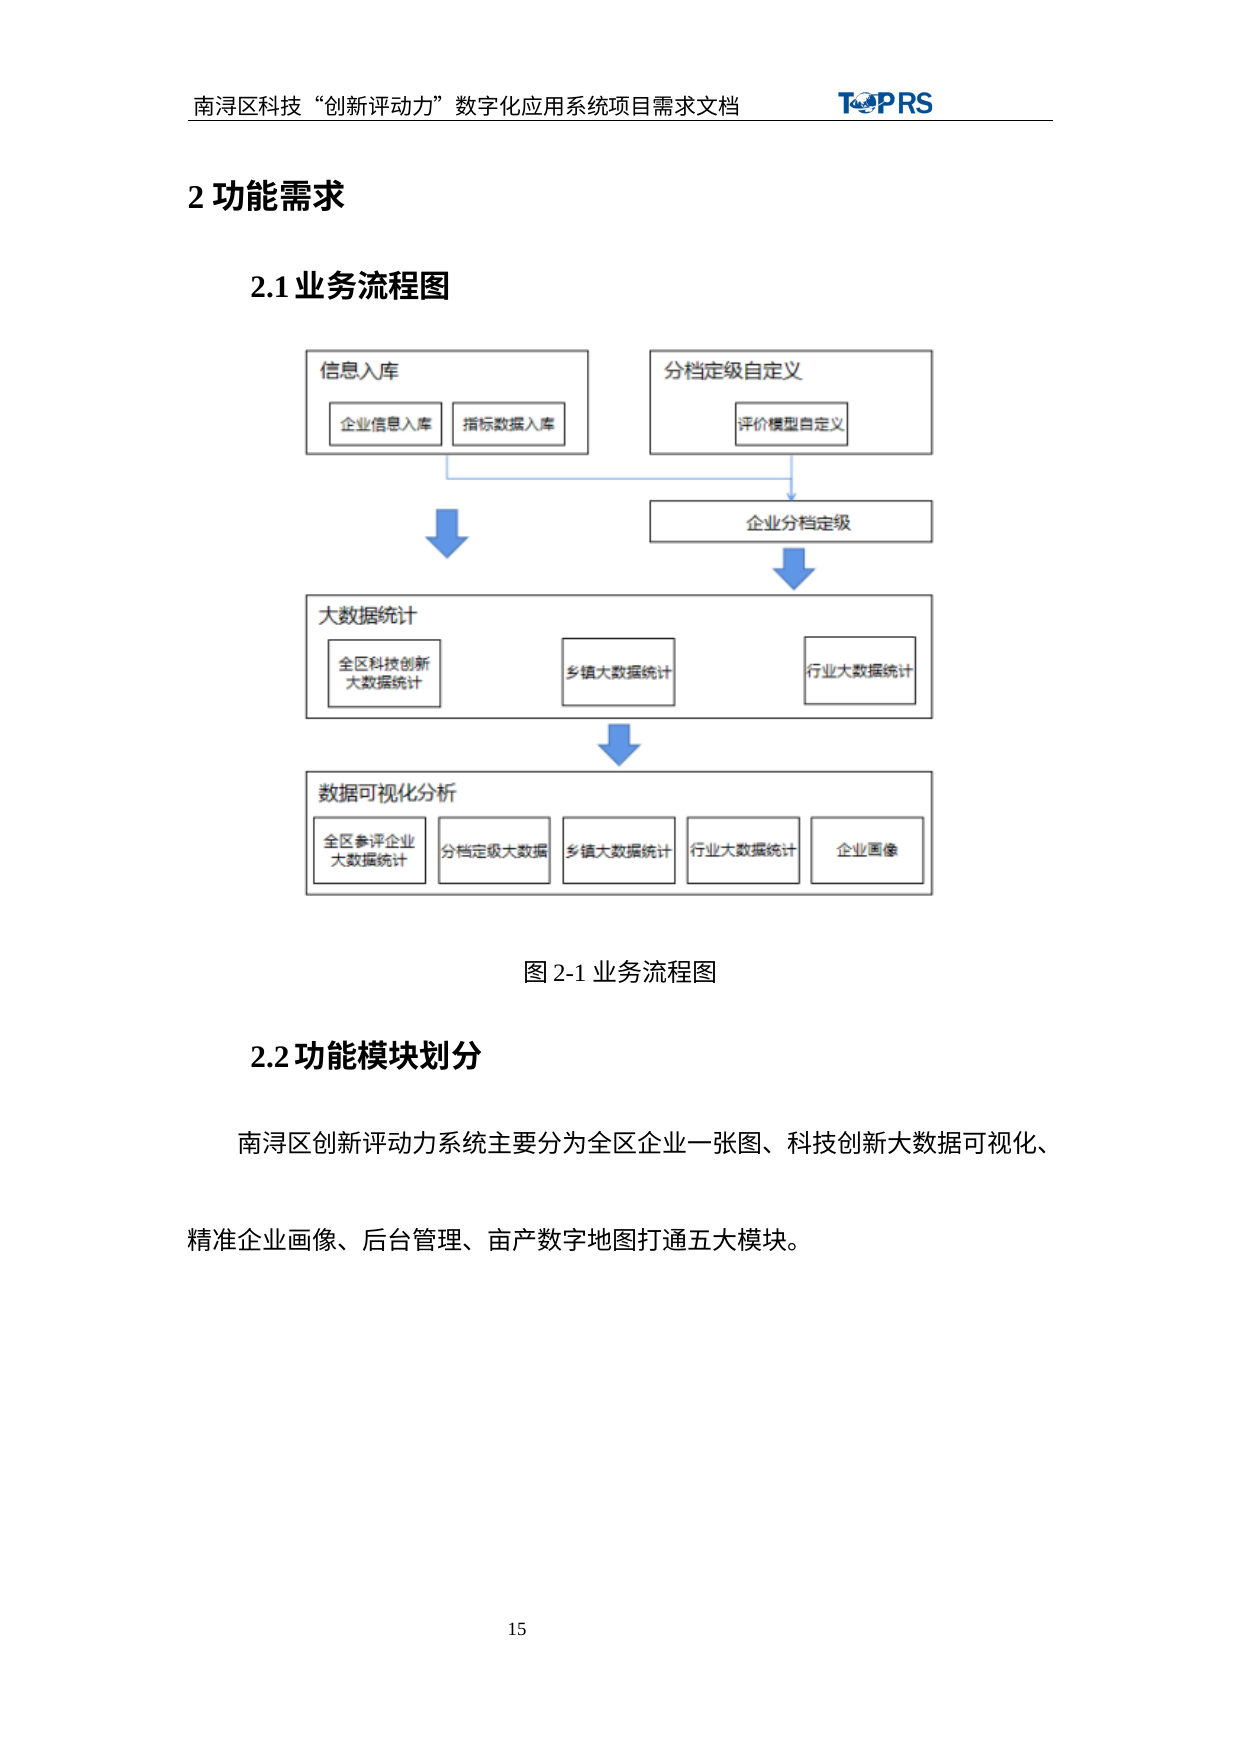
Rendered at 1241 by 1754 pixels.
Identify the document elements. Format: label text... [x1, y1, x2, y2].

text 图2-1 业务流程图 [187, 938, 1053, 1003]
picture [837, 91, 933, 114]
subtitle 业务流程图 [187, 251, 1053, 316]
text 南浔区创新评动力系统主要分为全区企业一张图、科技创新大数据可视化、精准企业画像、后台管理、亩产数字地图打通五大模块。 [187, 1109, 1053, 1271]
picture [296, 338, 944, 909]
subtitle 功能需求 [187, 162, 1053, 227]
subtitle 功能模块划分 [187, 1021, 1053, 1086]
